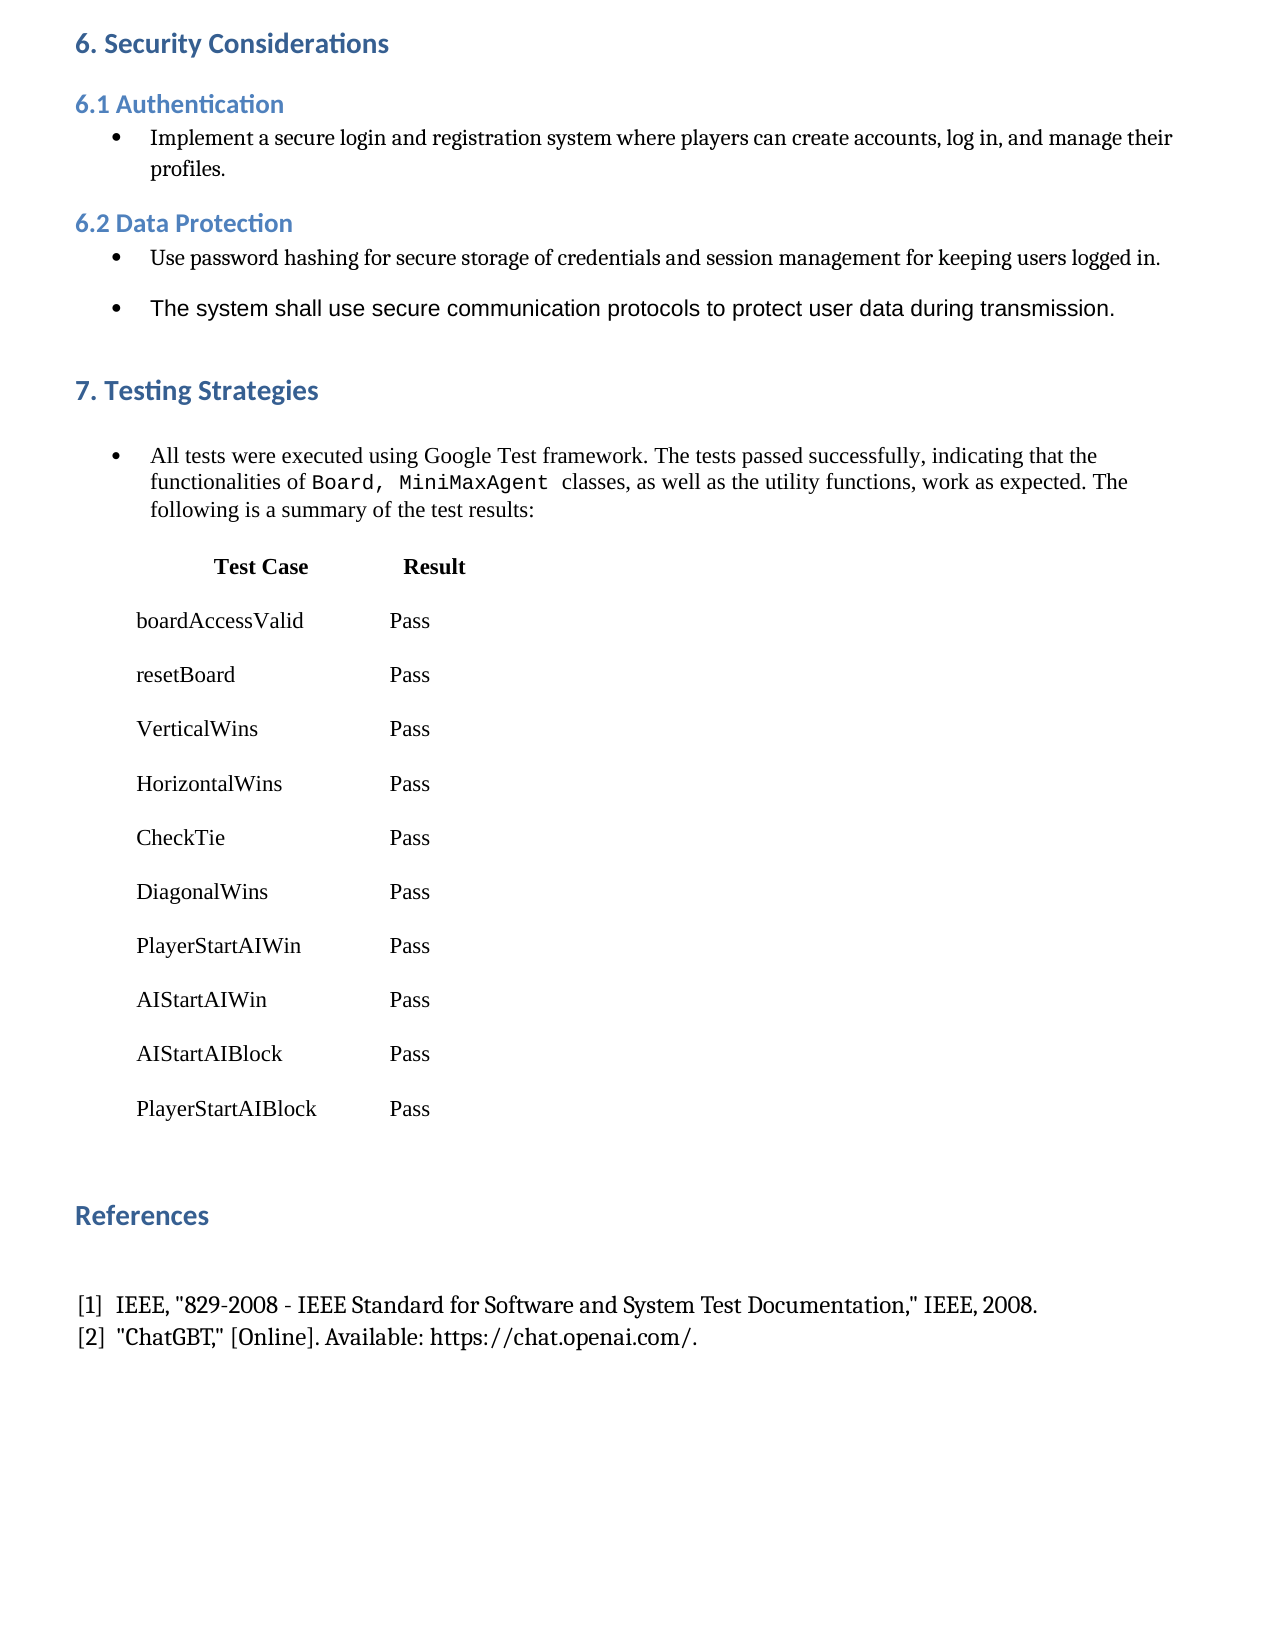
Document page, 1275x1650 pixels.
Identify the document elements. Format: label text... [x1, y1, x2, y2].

list Use password hashing for secure storage of credentials and session management for keeping users logged in. [112, 244, 1200, 271]
subtitle 7. Testing Strategies [75, 372, 1200, 407]
table_cell Pass [388, 768, 481, 822]
table_cell Pass [388, 822, 481, 876]
table_header Test Case [134, 551, 388, 606]
table_cell resetBoard [134, 660, 388, 714]
table_cell Pass [388, 606, 481, 660]
table_cell Pass [388, 876, 481, 931]
table_cell VerticalWins [134, 714, 388, 768]
table_cell PlayerStartAIBlock [134, 1093, 388, 1147]
table_cell Pass [388, 931, 481, 985]
subtitle 6.1 Authentication [75, 87, 1200, 120]
table_cell Pass [388, 1039, 481, 1093]
table_cell PlayerStartAIWin [134, 931, 388, 985]
table_cell Pass [388, 1093, 481, 1147]
list All tests were executed using Google Test framework. The tests passed successfully, indicating that the functionalities of Board, MiniMaxAgent classes, as well as the utility functions, work as expected. The following is a summary of the test results: [112, 442, 1200, 522]
list Implement a secure login and registration system where players can create accounts, log in, and manage their profiles. [112, 125, 1200, 182]
table_cell DiagonalWins [134, 876, 388, 931]
table_cell Pass [388, 660, 481, 714]
table_cell CheckTie [134, 822, 388, 876]
table_cell Pass [388, 714, 481, 768]
table_cell Pass [388, 985, 481, 1039]
subtitle 6. Security Considerations [75, 26, 1200, 61]
subtitle 6.2 Data Protection [75, 206, 1200, 239]
table_cell AIStartAIWin [134, 985, 388, 1039]
list The system shall use secure communication protocols to protect user data during transmission. [112, 295, 1200, 322]
table_cell AIStartAIBlock [134, 1039, 388, 1093]
table_header Result [388, 551, 481, 606]
table_cell HorizontalWins [134, 768, 388, 822]
table_cell boardAccessValid [134, 606, 388, 660]
